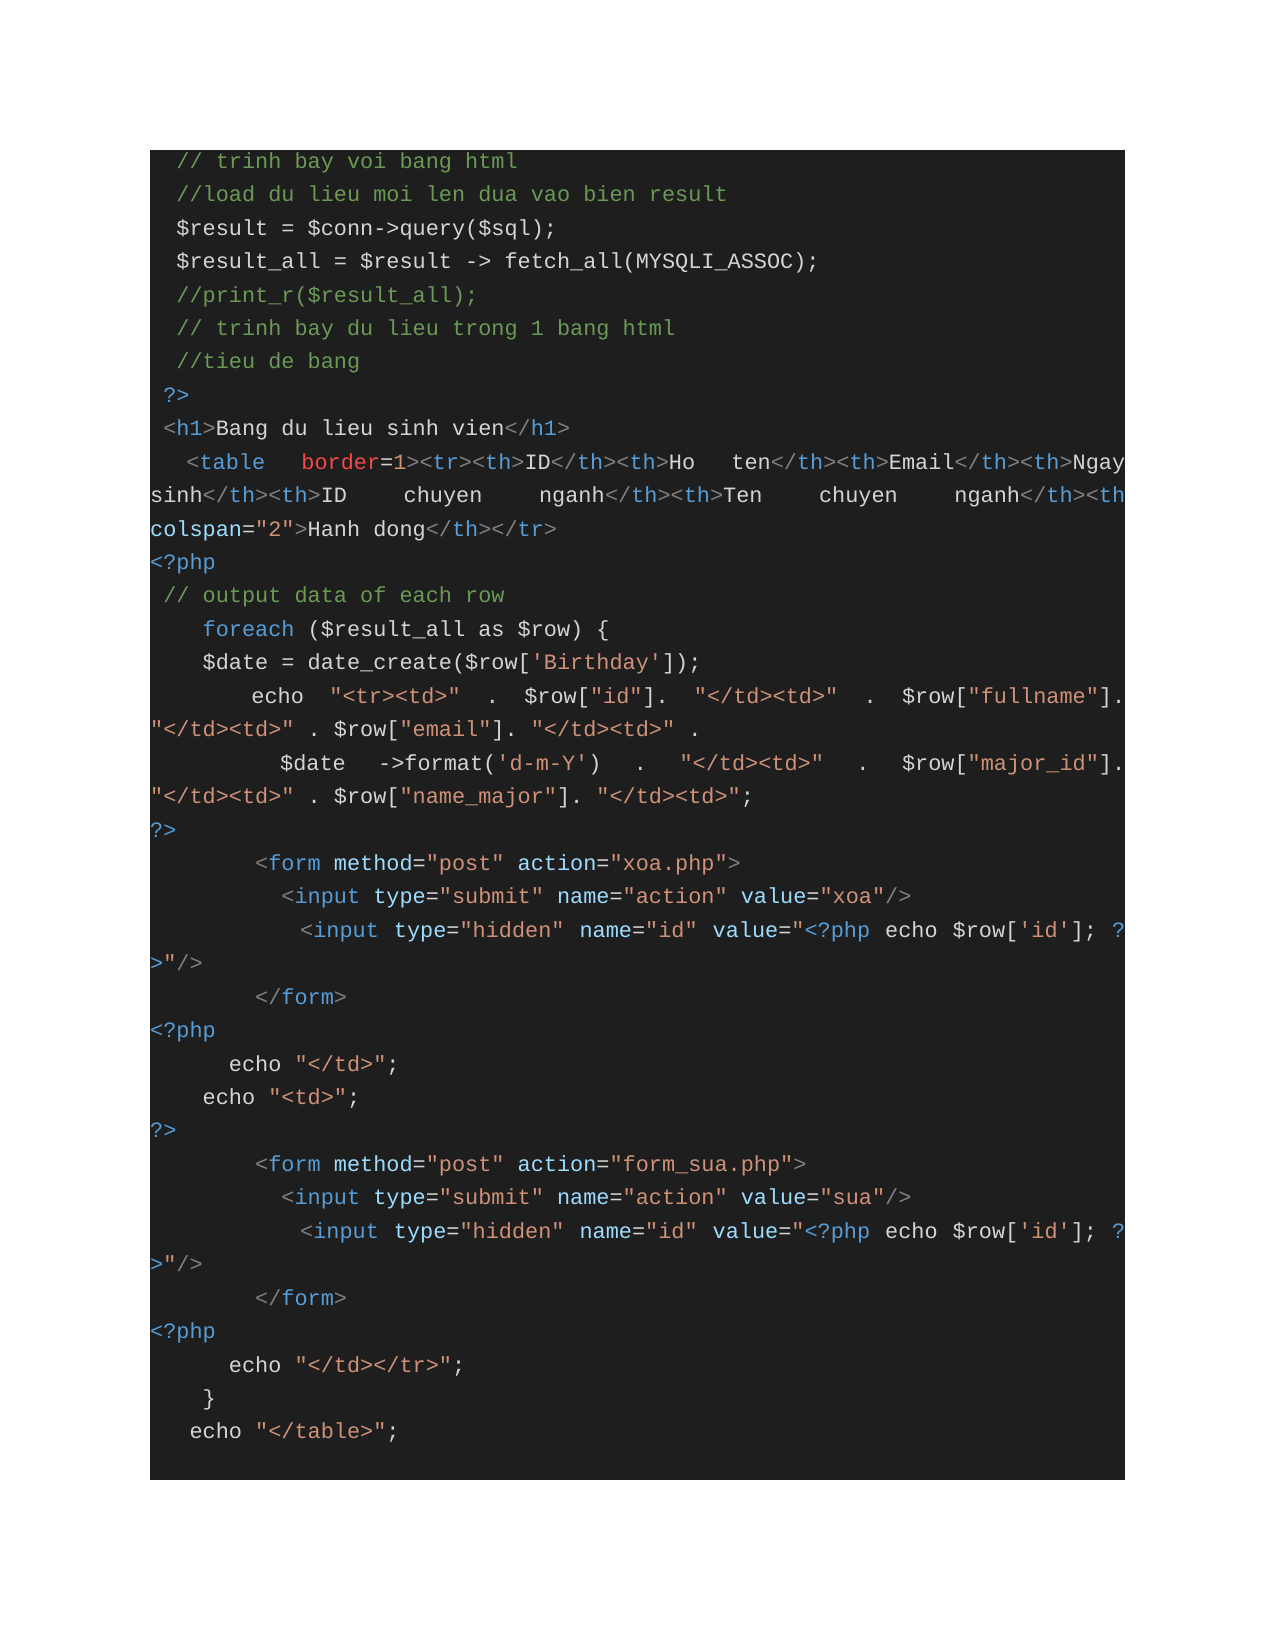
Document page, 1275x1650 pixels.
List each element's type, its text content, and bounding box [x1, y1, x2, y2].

text $date = date_create($row['Birthday']); [150, 652, 1125, 676]
text //print_r($result_all); [150, 284, 1125, 308]
text //tieu de bang [150, 351, 1125, 375]
text <form method="post" action="form_sua.php"> [150, 1153, 1125, 1178]
text <input type="submit" name="action" value="xoa"/> [150, 886, 1125, 910]
text <form method="post" action="xoa.php"> [150, 852, 1125, 877]
text // trinh bay du lieu trong 1 bang html [150, 317, 1125, 342]
text $date ->format('d-m-Y') . "</td><td>" . $row["major_id"]. "</td><td>" . $row["name_major"]. "</td><td>"; [150, 752, 1125, 810]
text // trinh bay voi bang html [150, 150, 1125, 175]
text echo "</td></tr>"; [150, 1354, 1125, 1378]
text <input type="submit" name="action" value="sua"/> [150, 1187, 1125, 1211]
text <?php [150, 1320, 1125, 1345]
text //load du lieu moi len dua vao bien result [150, 183, 1125, 208]
text <table border=1><tr><th>ID</th><th>Ho ten</th><th>Email</th><th>Ngay sinh</th><th>ID chuyen nganh</th><th>Ten chuyen nganh</th><th colspan="2">Hanh dong</th></tr> [150, 451, 1125, 543]
text // output data of each row [150, 585, 1125, 609]
text </form> [150, 1287, 1125, 1312]
text $result = $conn->query($sql); [150, 217, 1125, 242]
text <h1>Bang du lieu sinh vien</h1> [150, 417, 1125, 442]
text foreach ($result_all as $row) { [150, 618, 1125, 643]
text </form> [150, 986, 1125, 1011]
text } [150, 1387, 1125, 1412]
text ?> [150, 1120, 1125, 1144]
text echo "</table>"; [150, 1421, 1125, 1445]
text <input type="hidden" name="id" value="<?php echo $row['id']; ?>"/> [150, 919, 1125, 977]
text $result_all = $result -> fetch_all(MYSQLI_ASSOC); [150, 250, 1125, 275]
text echo "</td>"; [150, 1053, 1125, 1078]
text echo "<td>"; [150, 1086, 1125, 1111]
text ?> [150, 384, 1125, 409]
text ?> [150, 819, 1125, 843]
text <?php [150, 551, 1125, 576]
text <input type="hidden" name="id" value="<?php echo $row['id']; ?>"/> [150, 1220, 1125, 1278]
text <?php [150, 1019, 1125, 1044]
text echo "<tr><td>" . $row["id"]. "</td><td>" . $row["fullname"]. "</td><td>" . $row["email"]. "</td><td>" . [150, 685, 1125, 743]
